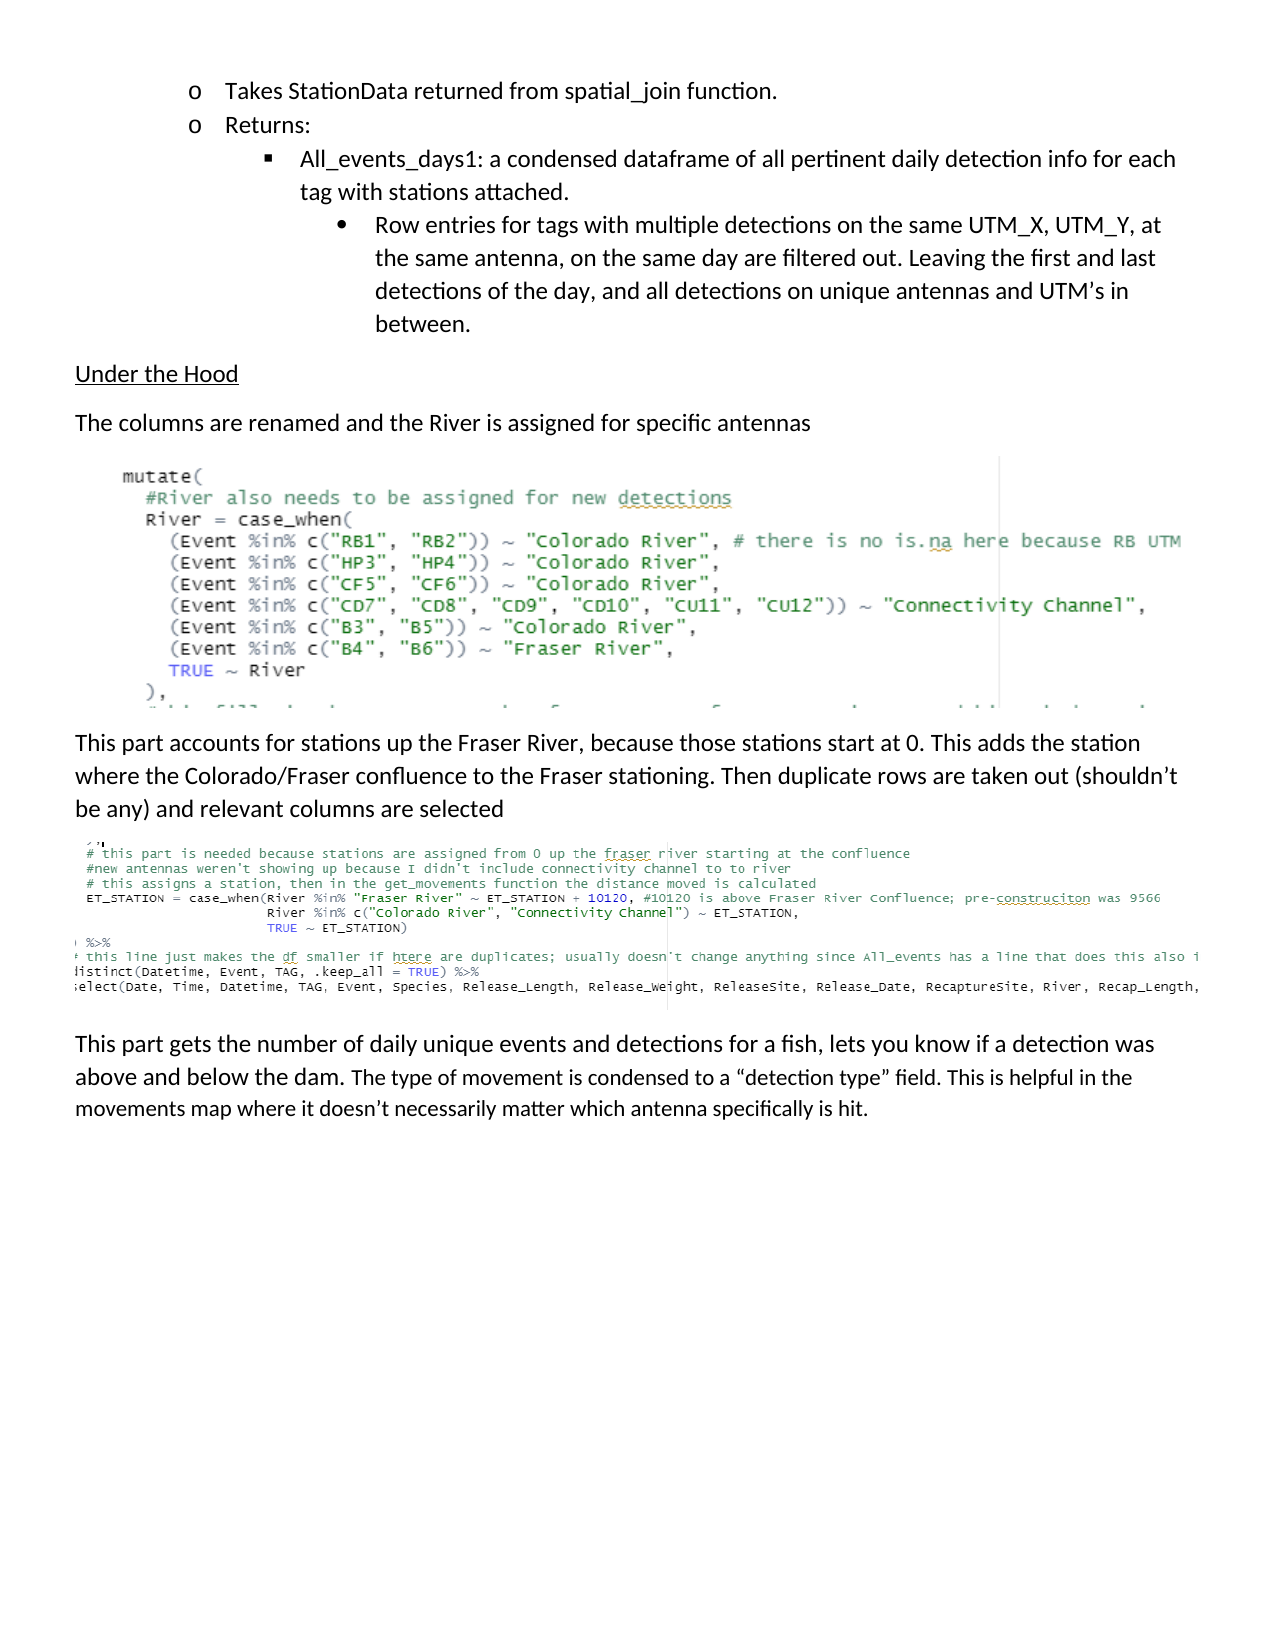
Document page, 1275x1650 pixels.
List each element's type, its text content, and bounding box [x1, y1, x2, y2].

list Row entries for tags with multiple detections on the same UTM_X, UTM_Y, at the same antenna, on the same day are filtered out. Leaving the first and last detections of the day, and all detections on unique antennas and UTM’s in between. [337, 209, 1200, 339]
picture [75, 842, 1200, 1010]
picture [75, 456, 1200, 708]
list Returns: [187, 109, 1200, 141]
list Takes StationData returned from spatial_join function. [187, 75, 1200, 107]
text Under the Hood [75, 358, 1200, 388]
text The columns are renamed and the River is assigned for specific antennas [75, 407, 1200, 438]
text This part gets the number of daily unique events and detections for a fish, lets you know if a detection was above and below the dam. The type of movement is condensed to a “detection type” field. This is helpful in the movements map where it doesn’t necessarily matter which antenna specifically is hit. [75, 1028, 1200, 1122]
text This part accounts for stations up the Fraser River, because those stations start at 0. This adds the station where the Colorado/Fraser confluence to the Fraser stationing. Then duplicate rows are taken out (shouldn’t be any) and relevant columns are selected [75, 727, 1200, 823]
list All_events_days1: a condensed dataframe of all pertinent daily detection info for each tag with stations attached. [262, 143, 1200, 207]
